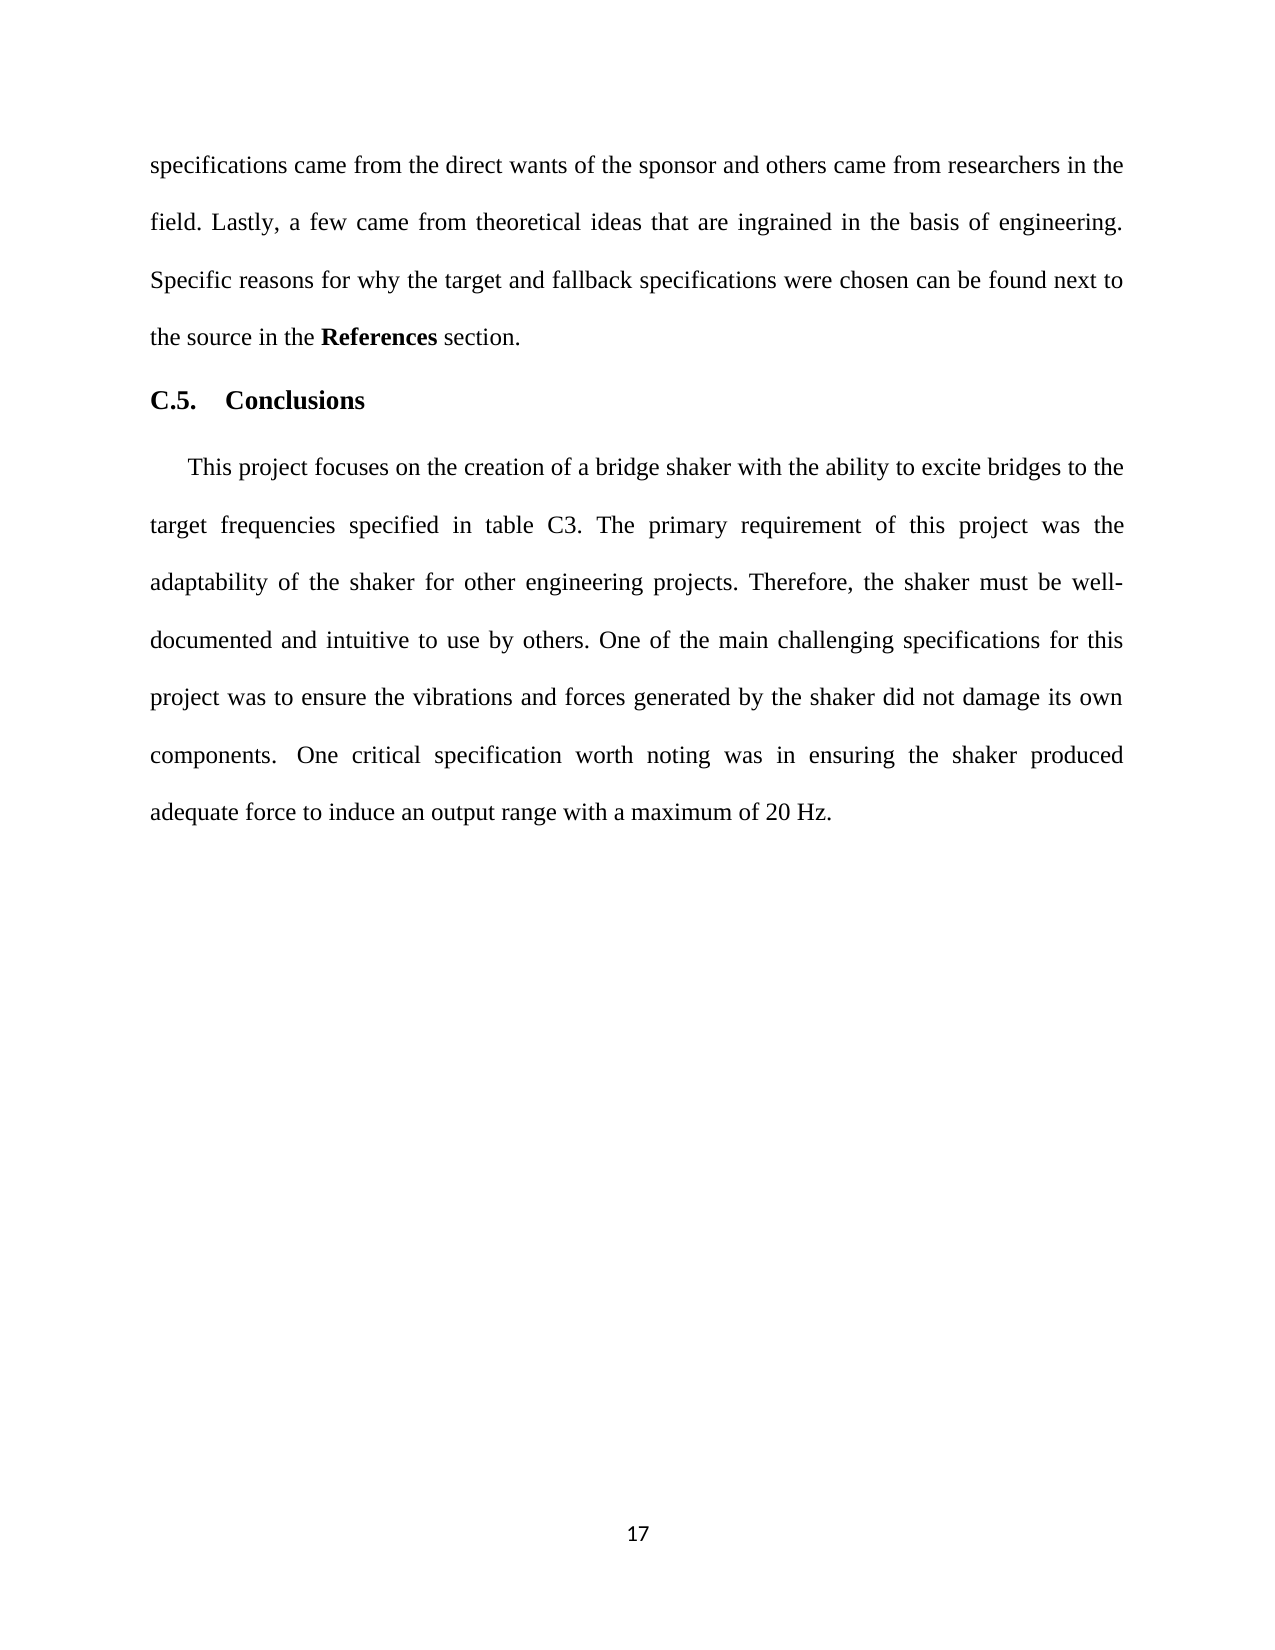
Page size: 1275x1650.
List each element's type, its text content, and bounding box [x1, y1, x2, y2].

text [150, 150, 1125, 351]
text This project focuses on the creation of a bridge shaker with the ability to excite bridges to the target frequencies specified in table C3. The primary requirement of this project was the adaptability of the shaker for other engineering projects. Therefore, the shaker must be well-documented and intuitive to use by others. One of the main challenging specifications for this project was to ensure the vibrations and forces generated by the shaker did not damage its own components. One critical specification worth noting was in ensuring the shaker produced adequate force to induce an output range with a maximum of 20 Hz. [150, 452, 1125, 826]
subtitle C.5. Conclusions [150, 384, 1125, 415]
